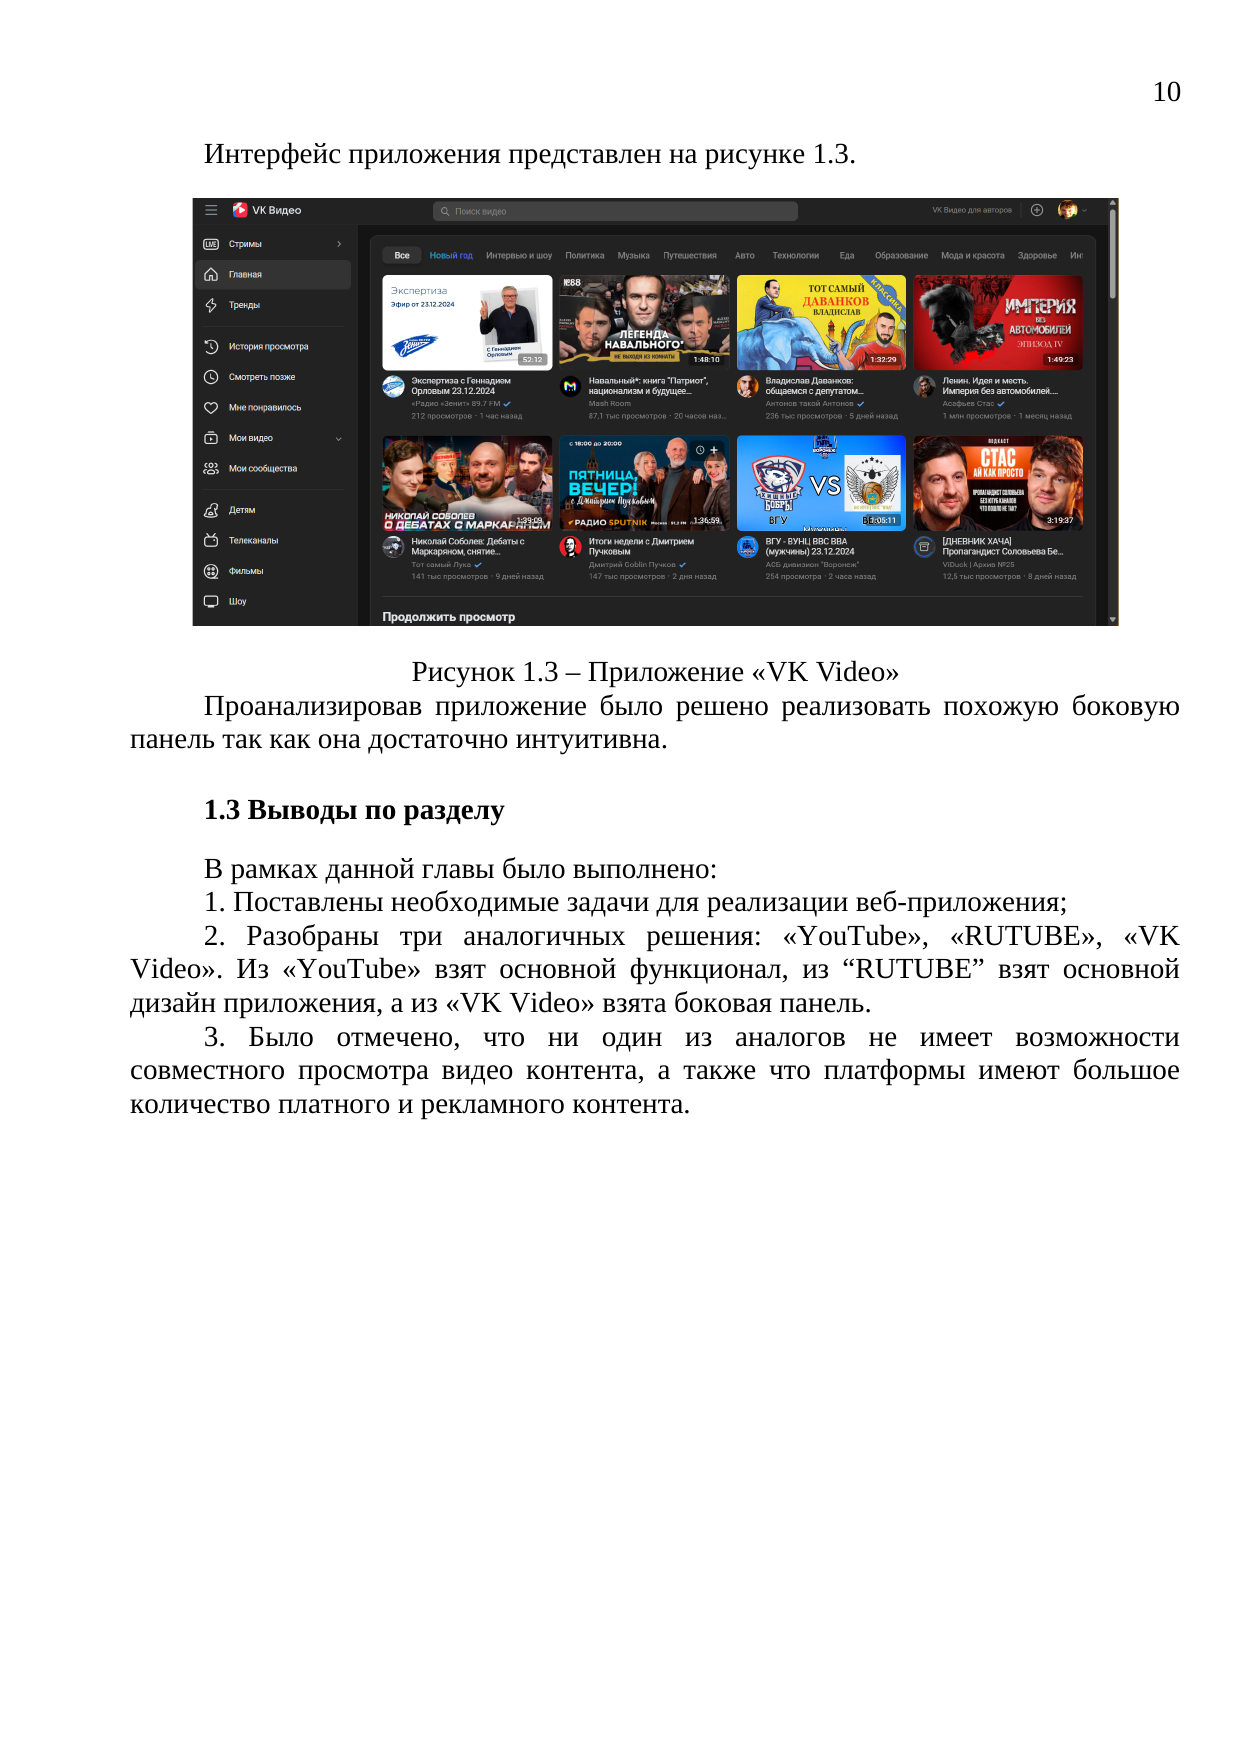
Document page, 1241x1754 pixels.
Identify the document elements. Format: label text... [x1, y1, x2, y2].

text Выводы по разделу [204, 792, 1181, 826]
text 3. Было отмечено, что ни один из аналогов не имеет возможности совместного просмотра видео контента, а также что платформы имеют большое количество платного и рекламного контента. [130, 1019, 1181, 1119]
text Рисунок 1.3 – Приложение «VK Video» [130, 654, 1181, 688]
text 1. Поставлены необходимые задачи для реализации веб-приложения; [130, 884, 1181, 918]
text Проанализировав приложение было решено реализовать похожую боковую панель так как она достаточно интуитивна. [130, 688, 1181, 755]
text Интерфейс приложения представлен на рисунке 1.3. [130, 136, 1181, 170]
text В рамках данной главы было выполнено: [130, 851, 1181, 884]
picture [192, 198, 1119, 626]
text 2. Разобраны три аналогичных решения: «YouTube», «RUTUBE», «VK Video». Из «YouTube» взят основной функционал, из “RUTUBE” взят основной дизайн приложения, а из «VK Video» взята боковая панель. [130, 918, 1181, 1019]
